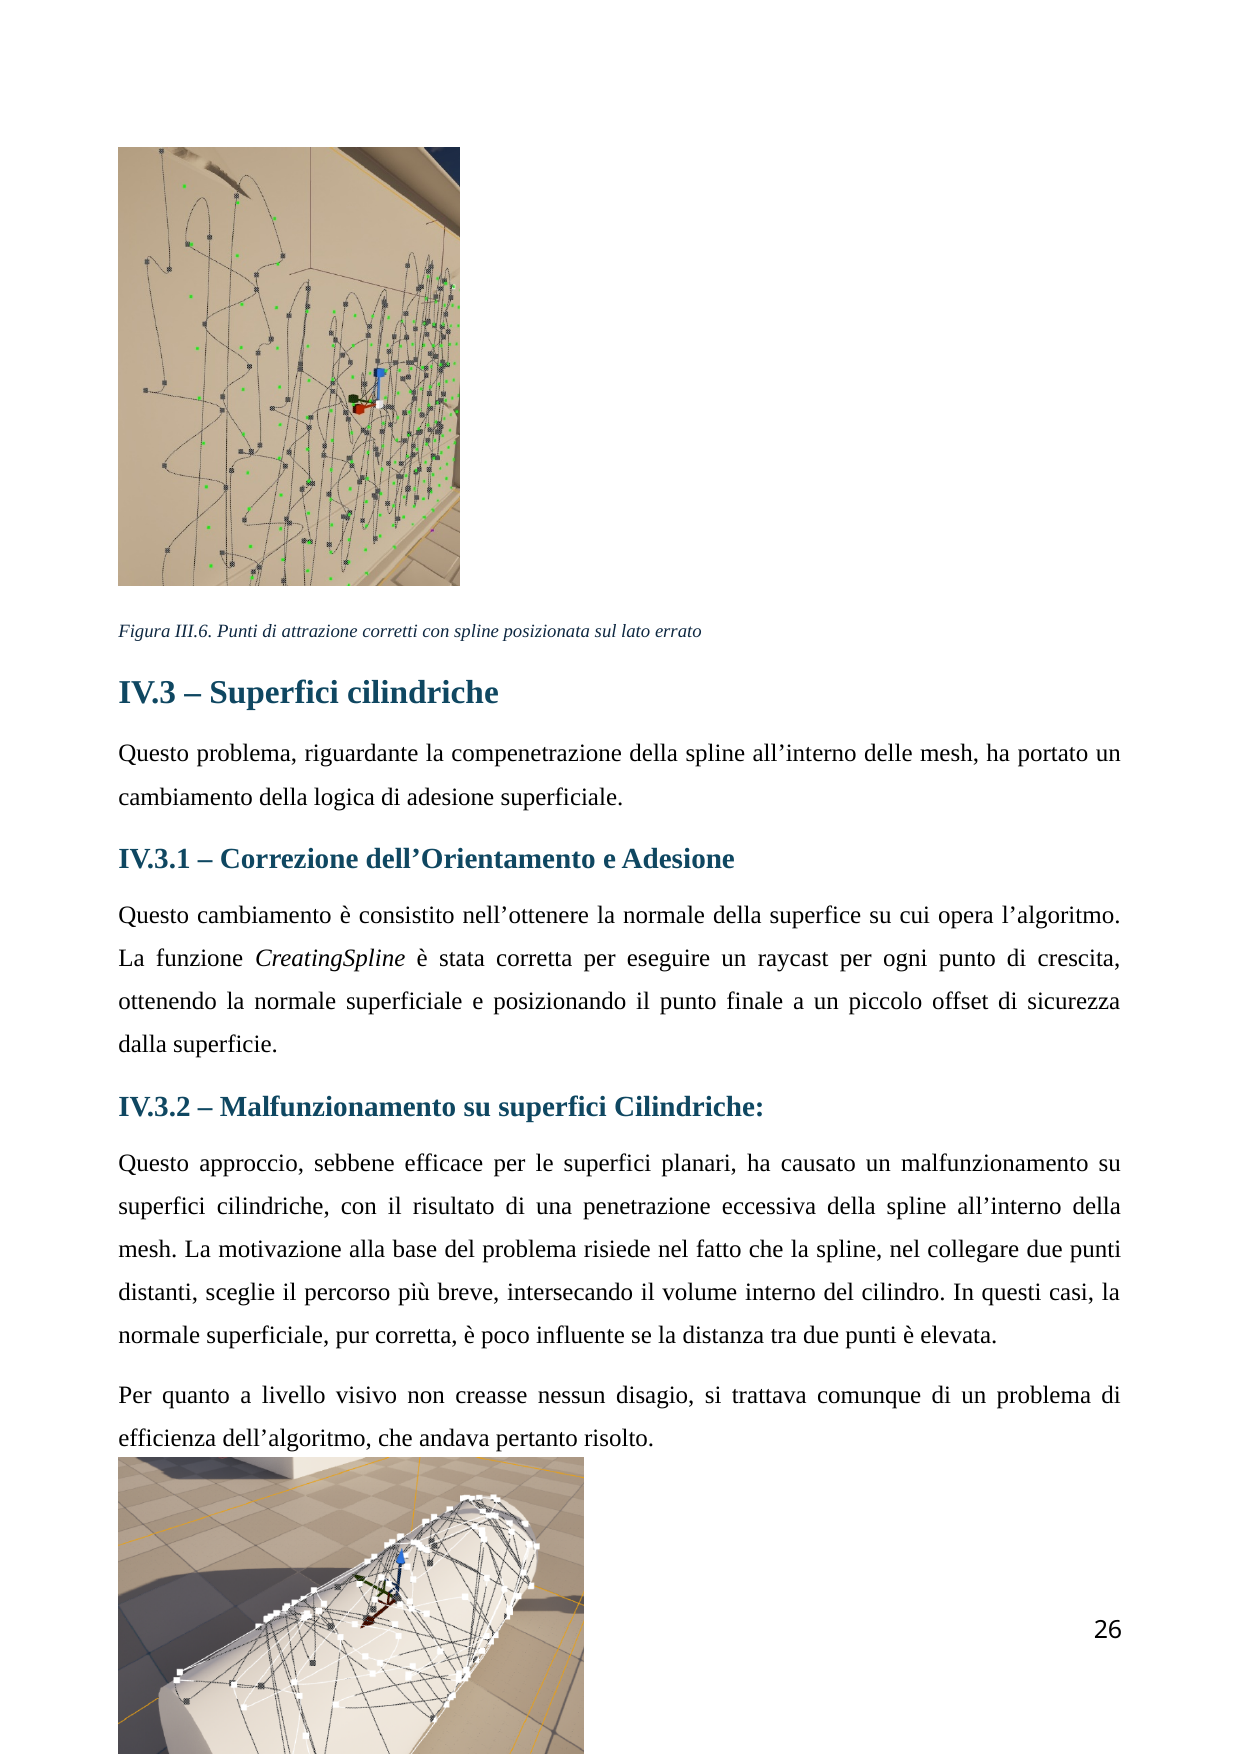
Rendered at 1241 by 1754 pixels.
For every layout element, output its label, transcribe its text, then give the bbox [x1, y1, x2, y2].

picture [118, 1457, 584, 1754]
text Questo problema, riguardante la compenetrazione della spline all’interno delle mesh, ha portato un cambiamento della logica di adesione superficiale. [118, 738, 1122, 810]
subtitle IV.3.1 – Correzione dell’Orientamento e Adesione [118, 841, 1122, 875]
text Questo cambiamento è consistito nell’ottenere la normale della superfice su cui opera l’algoritmo. La funzione CreatingSpline è stata corretta per eseguire un raycast per ogni punto di crescita, ottenendo la normale superficiale e posizionando il punto finale a un piccolo offset di sicurezza dalla superficie. [118, 900, 1122, 1058]
subtitle IV.3 – Superfici cilindriche [118, 673, 1122, 711]
subtitle IV.3.2 – Malfunzionamento su superfici Cilindriche: [118, 1089, 1122, 1123]
text Figura III.6. Punti di attrazione corretti con spline posizionata sul lato errato [118, 619, 1122, 641]
picture [118, 147, 460, 586]
text Per quanto a livello visivo non creasse nessun disagio, si trattava comunque di un problema di efficienza dell’algoritmo, che andava pertanto risolto. [118, 1380, 1122, 1452]
text Questo approccio, sebbene efficace per le superfici planari, ha causato un malfunzionamento su superfici cilindriche, con il risultato di una penetrazione eccessiva della spline all’interno della mesh. La motivazione alla base del problema risiede nel fatto che la spline, nel collegare due punti distanti, sceglie il percorso più breve, intersecando il volume interno del cilindro. In questi casi, la normale superficiale, pur corretta, è poco influente se la distanza tra due punti è elevata. [118, 1148, 1122, 1349]
